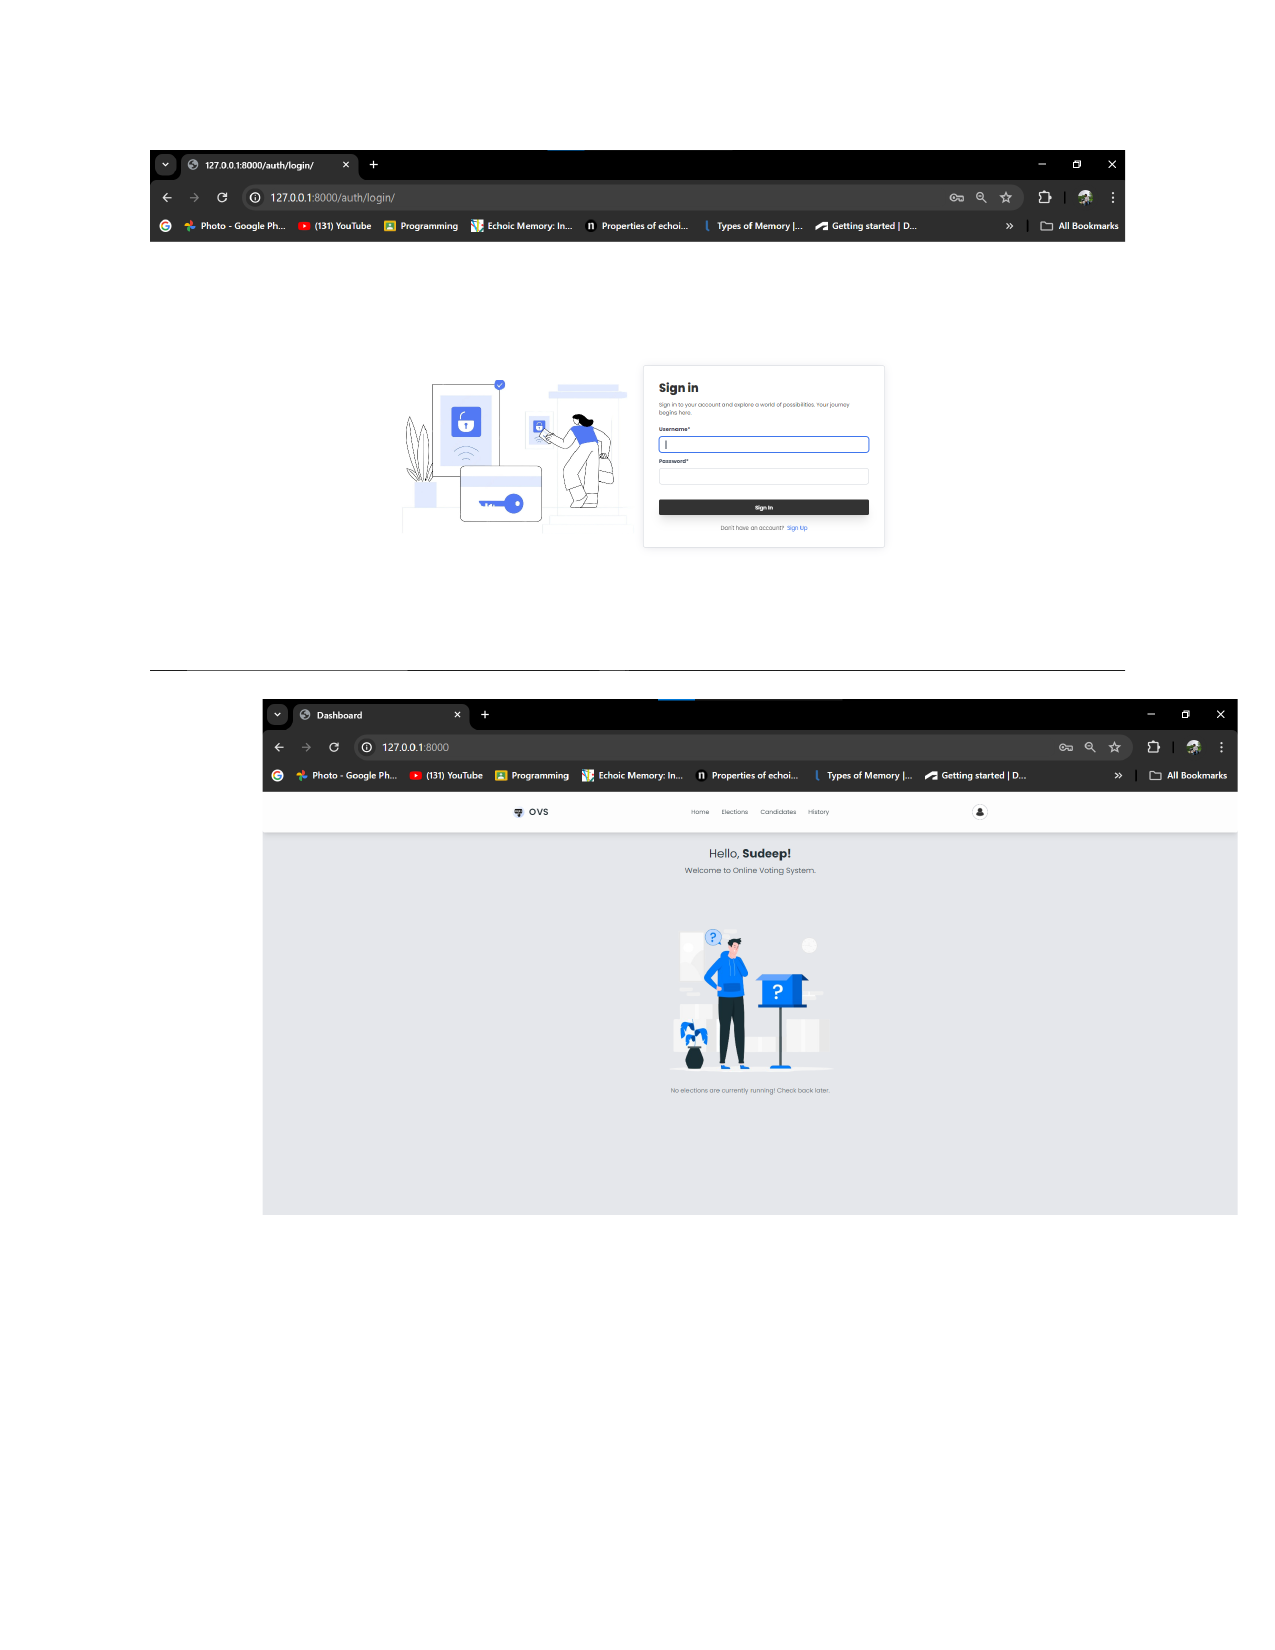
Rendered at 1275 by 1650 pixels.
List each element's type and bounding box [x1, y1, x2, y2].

picture [262, 699, 1238, 1215]
picture [150, 150, 1125, 671]
